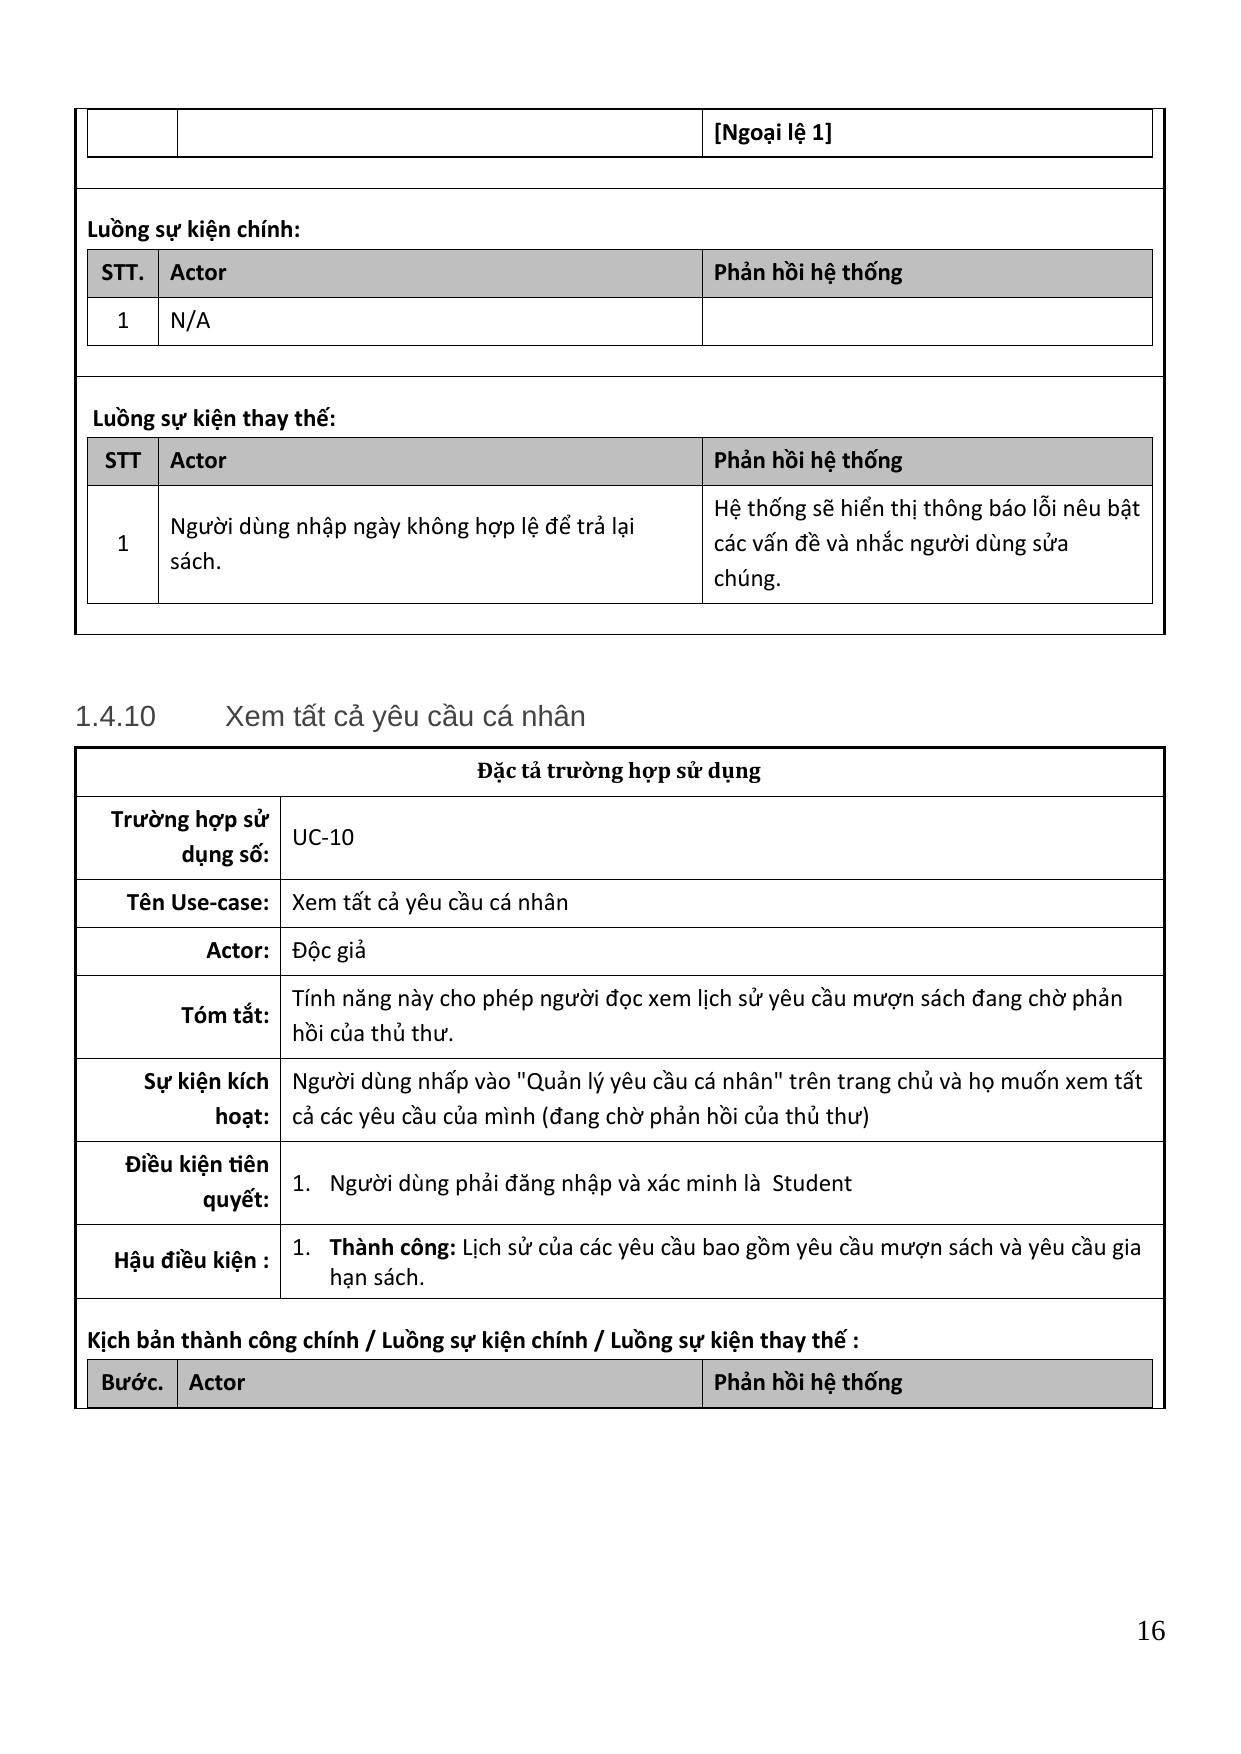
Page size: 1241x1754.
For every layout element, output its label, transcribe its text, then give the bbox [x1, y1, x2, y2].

table_cell Actor: [77, 928, 280, 975]
table_cell Thành công: Lịch sử của các yêu cầu bao gồm yêu cầu mượn sách và yêu cầu gia hạn sách. [281, 1225, 1163, 1298]
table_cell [77, 109, 1163, 188]
table_cell Người dùng nhấp vào "Quản lý yêu cầu cá nhân" trên trang chủ và họ muốn xem tất cả các yêu cầu của mình (đang chờ phản hồi của thủ thư) [281, 1059, 1163, 1141]
table_cell Tóm tắt: [77, 976, 280, 1058]
table_cell Người dùng phải đăng nhập và xác minh là Student [281, 1142, 1163, 1223]
table_cell Hậu điều kiện : [77, 1225, 280, 1298]
table_cell UC-10 [281, 797, 1163, 879]
subtitle Xem tất cả yêu cầu cá nhân [75, 699, 1165, 732]
table_cell Trường hợp sử dụng số: [77, 797, 280, 879]
table_cell Độc giả [281, 928, 1163, 975]
table_cell Luồng sự kiện thay thế: [77, 377, 1163, 634]
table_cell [77, 1299, 1163, 1408]
table_header Đặc tả trường hợp sử dụng [77, 749, 1163, 796]
table_cell Xem tất cả yêu cầu cá nhân [281, 880, 1163, 927]
table_cell Luồng sự kiện chính: [77, 189, 1163, 376]
table_cell Sự kiện kích hoạt: [77, 1059, 280, 1141]
table_cell Tính năng này cho phép người đọc xem lịch sử yêu cầu mượn sách đang chờ phản hồi của thủ thư. [281, 976, 1163, 1058]
table_cell Tên Use-case: [77, 880, 280, 927]
table_cell Điều kiện tiên quyết: [77, 1142, 280, 1223]
